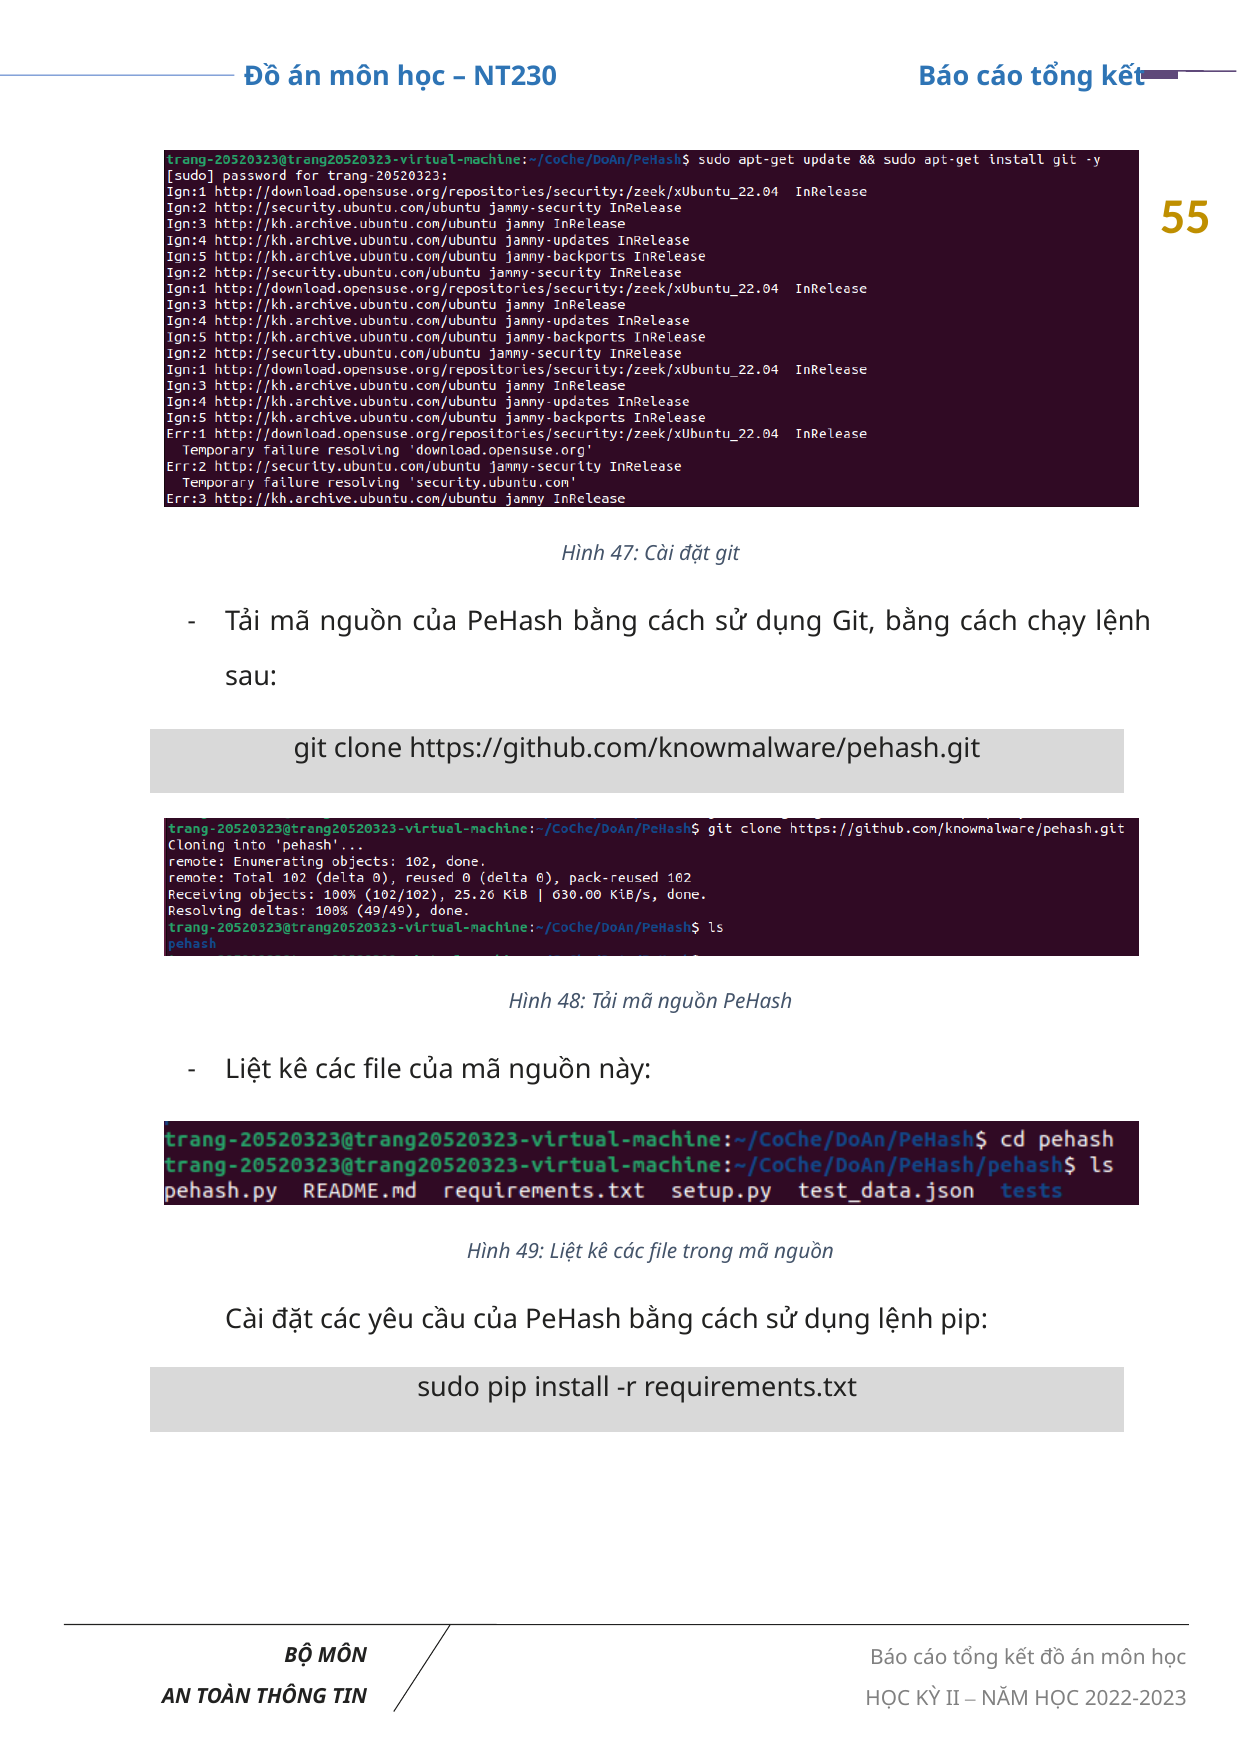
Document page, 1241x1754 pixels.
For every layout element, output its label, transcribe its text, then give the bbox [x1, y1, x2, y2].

picture [164, 1121, 1139, 1205]
text Cài đặt các yêu cầu của PeHash bằng cách sử dụng lệnh pip: [150, 1299, 1153, 1336]
picture [164, 150, 1139, 507]
list Tải mã nguồn của PeHash bằng cách sử dụng Git, bằng cách chạy lệnh sau: [187, 601, 1153, 693]
table_header git clone https://github.com/knowmalware/pehash.git [150, 729, 1124, 793]
picture [164, 818, 1139, 956]
text Hình 47: Cài đặt git [150, 538, 1153, 566]
text Hình 48: Tải mã nguồn PeHash [150, 986, 1153, 1015]
table_header sudo pip install -r requirements.txt [150, 1367, 1124, 1432]
list Liệt kê các file của mã nguồn này: [187, 1050, 1153, 1087]
text Hình 49: Liệt kê các file trong mã nguồn [150, 1236, 1153, 1264]
